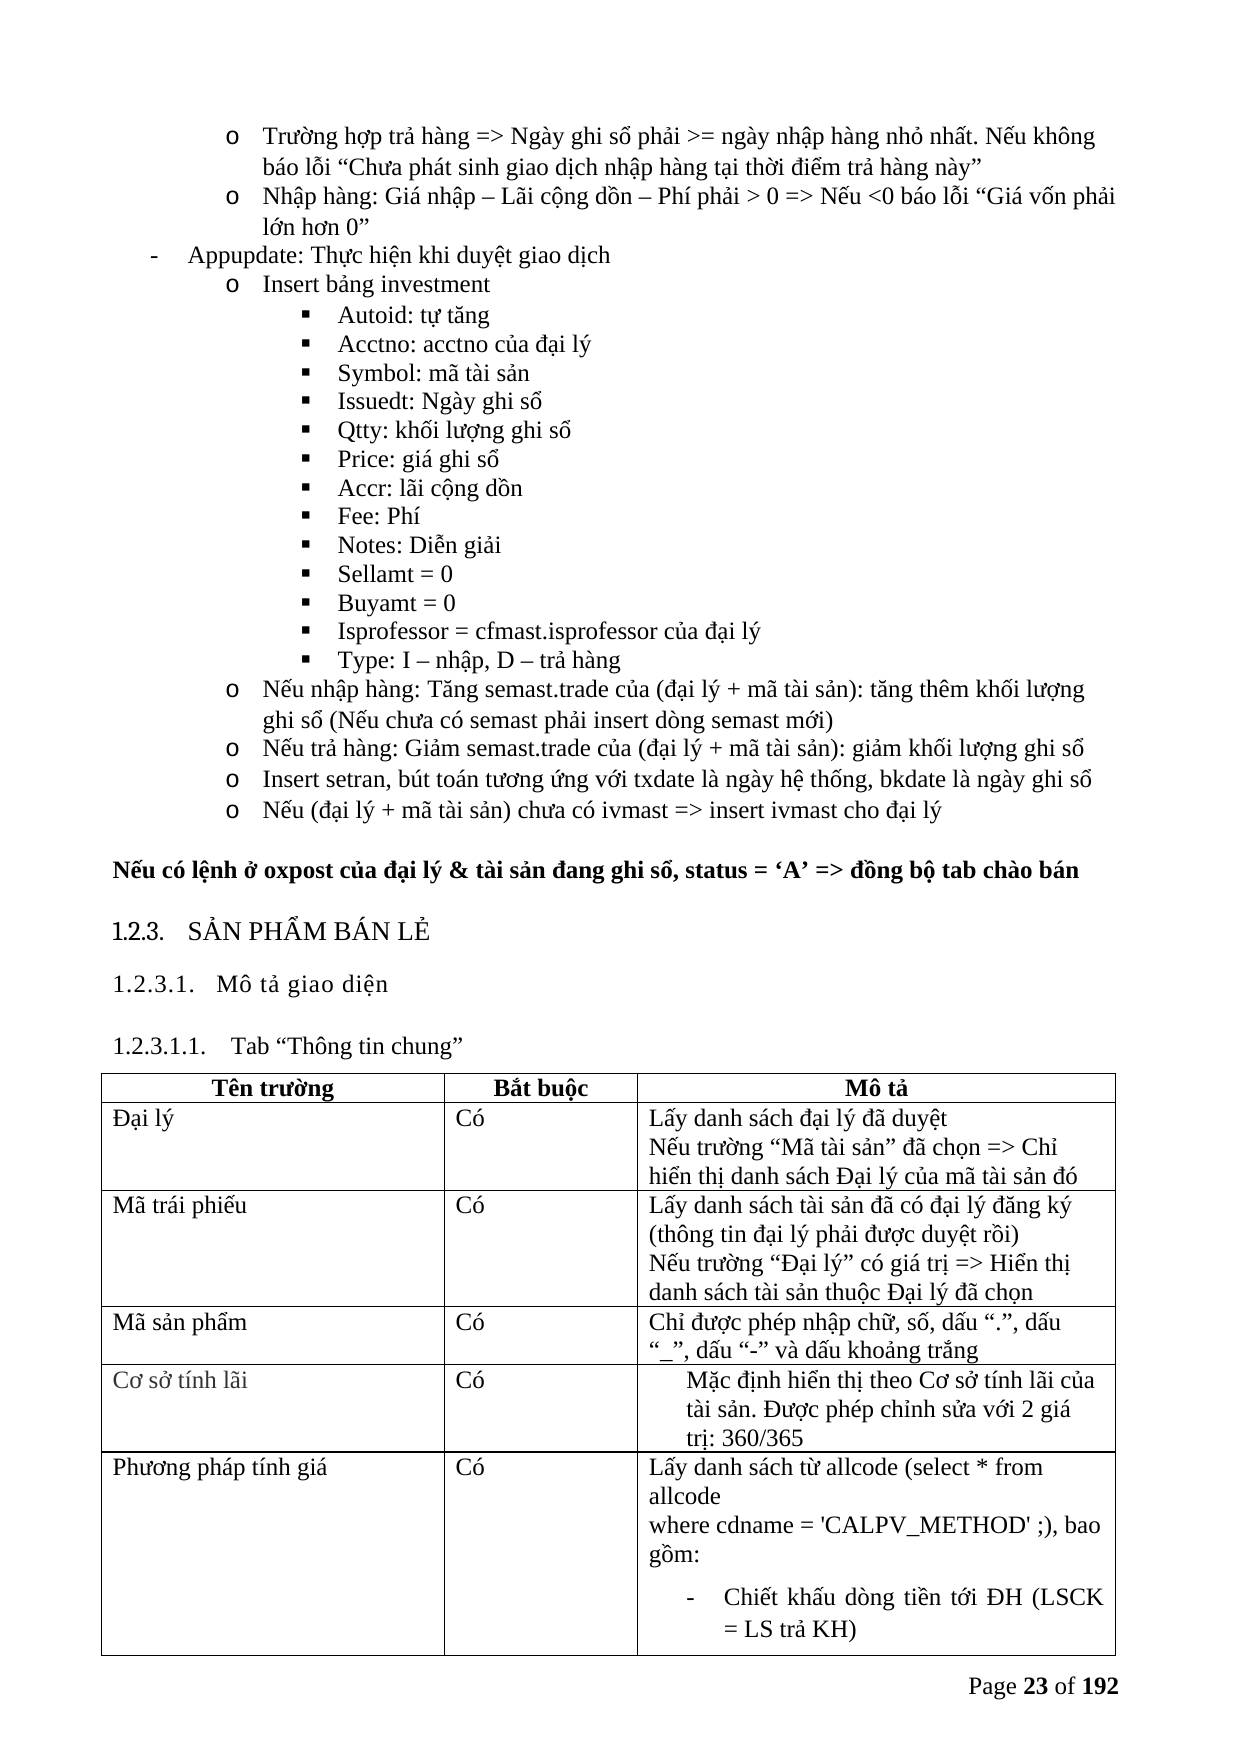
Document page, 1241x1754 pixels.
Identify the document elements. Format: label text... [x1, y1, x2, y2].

subtitle Sản phẩm bán lẻ [112, 915, 1119, 947]
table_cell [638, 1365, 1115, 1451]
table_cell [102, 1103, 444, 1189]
list Fee: Phí [300, 501, 1119, 530]
list Nhập hàng: Giá nhập – Lãi cộng dồn – Phí phải > 0 => Nếu <0 báo lỗi “Giá vốn phải lớn hơn 0” [225, 181, 1119, 241]
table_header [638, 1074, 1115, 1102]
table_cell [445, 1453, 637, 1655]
list Buyamt = 0 [300, 588, 1119, 616]
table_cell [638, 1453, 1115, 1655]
list Nếu trả hàng: Giảm semast.trade của (đại lý + mã tài sản): giảm khối lượng ghi sổ [225, 733, 1119, 764]
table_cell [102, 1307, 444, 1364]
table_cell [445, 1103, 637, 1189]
list Sellamt = 0 [300, 559, 1119, 588]
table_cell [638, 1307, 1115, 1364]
list Appupdate: Thực hiện khi duyệt giao dịch [150, 241, 1119, 269]
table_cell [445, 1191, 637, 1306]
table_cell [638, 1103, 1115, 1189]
list Accr: lãi cộng dồn [300, 473, 1119, 501]
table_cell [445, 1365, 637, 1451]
subtitle Mô tả giao diện [112, 969, 1119, 998]
list Isprofessor = cfmast.isprofessor của đại lý [300, 616, 1119, 645]
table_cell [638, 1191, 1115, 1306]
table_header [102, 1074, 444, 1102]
subtitle Tab “Thông tin chung” [112, 1031, 1119, 1060]
list Insert setran, bút toán tương ứng với txdate là ngày hệ thống, bkdate là ngày ghi sổ [225, 764, 1119, 795]
text Nếu có lệnh ở oxpost của đại lý & tài sản đang ghi sổ, status = ‘A’ => đồng bộ tab chào bán [112, 855, 1119, 883]
list Symbol: mã tài sản [300, 358, 1119, 386]
list Issuedt: Ngày ghi sổ [300, 386, 1119, 415]
list Notes: Diễn giải [300, 530, 1119, 559]
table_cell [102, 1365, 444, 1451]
list Price: giá ghi sổ [300, 444, 1119, 473]
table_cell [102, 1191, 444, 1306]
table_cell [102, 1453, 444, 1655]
list Type: I – nhập, D – trả hàng [300, 645, 1119, 674]
list Nếu nhập hàng: Tăng semast.trade của (đại lý + mã tài sản): tăng thêm khối lượng ghi sổ (Nếu chưa có semast phải insert dòng semast mới) [225, 674, 1119, 733]
list Acctno: acctno của đại lý [300, 329, 1119, 358]
list Qtty: khối lượng ghi sổ [300, 415, 1119, 444]
list Trường hợp trả hàng => Ngày ghi sổ phải >= ngày nhập hàng nhỏ nhất. Nếu không báo lỗi “Chưa phát sinh giao dịch nhập hàng tại thời điểm trả hàng này” [225, 121, 1119, 181]
list Nếu (đại lý + mã tài sản) chưa có ivmast => insert ivmast cho đại lý [225, 795, 1119, 826]
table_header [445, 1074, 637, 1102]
list Autoid: tự tăng [300, 300, 1119, 329]
list Insert bảng investment [225, 269, 1119, 300]
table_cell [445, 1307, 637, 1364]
